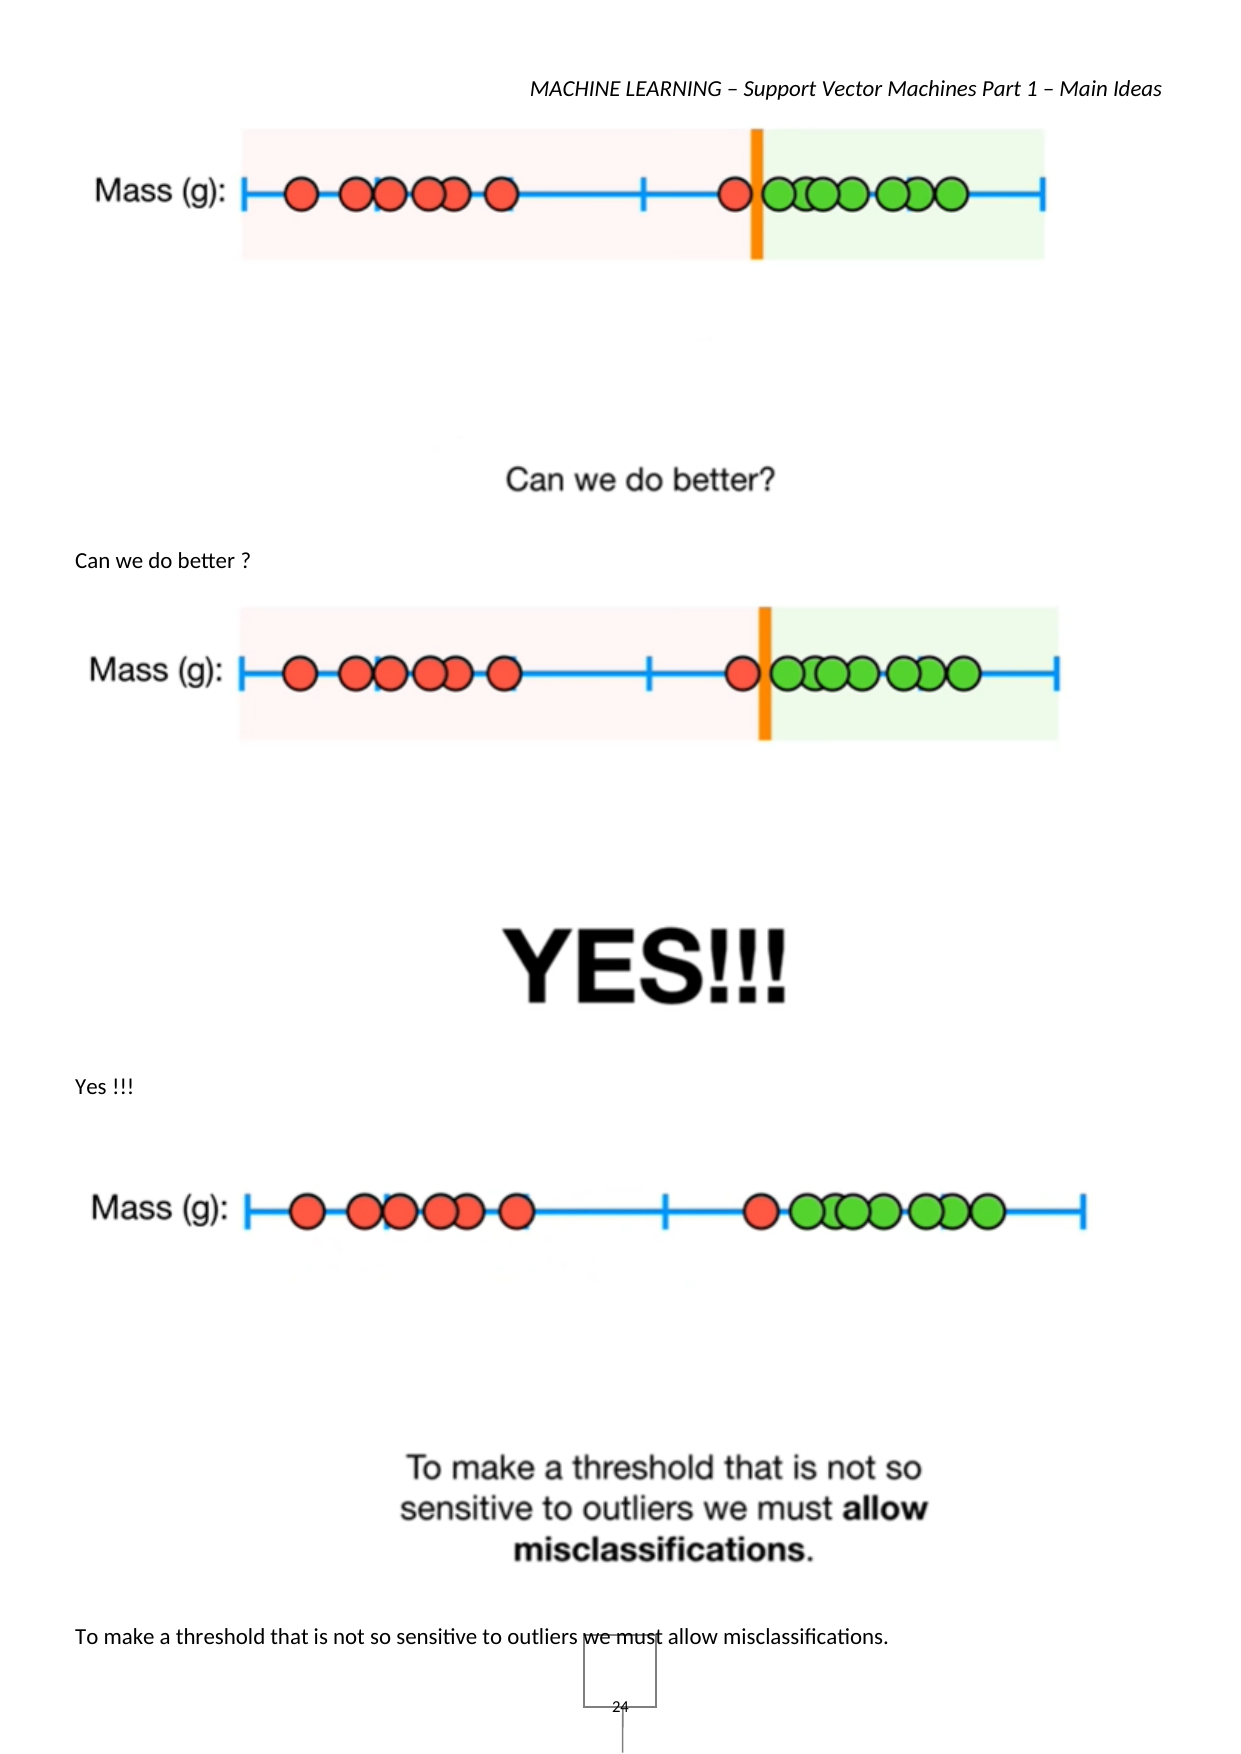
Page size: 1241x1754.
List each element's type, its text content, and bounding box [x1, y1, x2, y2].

text Yes !!! [75, 1072, 1165, 1100]
text Can we do better ? [75, 546, 1165, 574]
text To make a threshold that is not so sensitive to outliers we must allow misclassifications. [75, 1623, 1165, 1650]
picture [75, 1128, 1166, 1623]
picture [75, 602, 1166, 1072]
picture [75, 101, 1166, 546]
